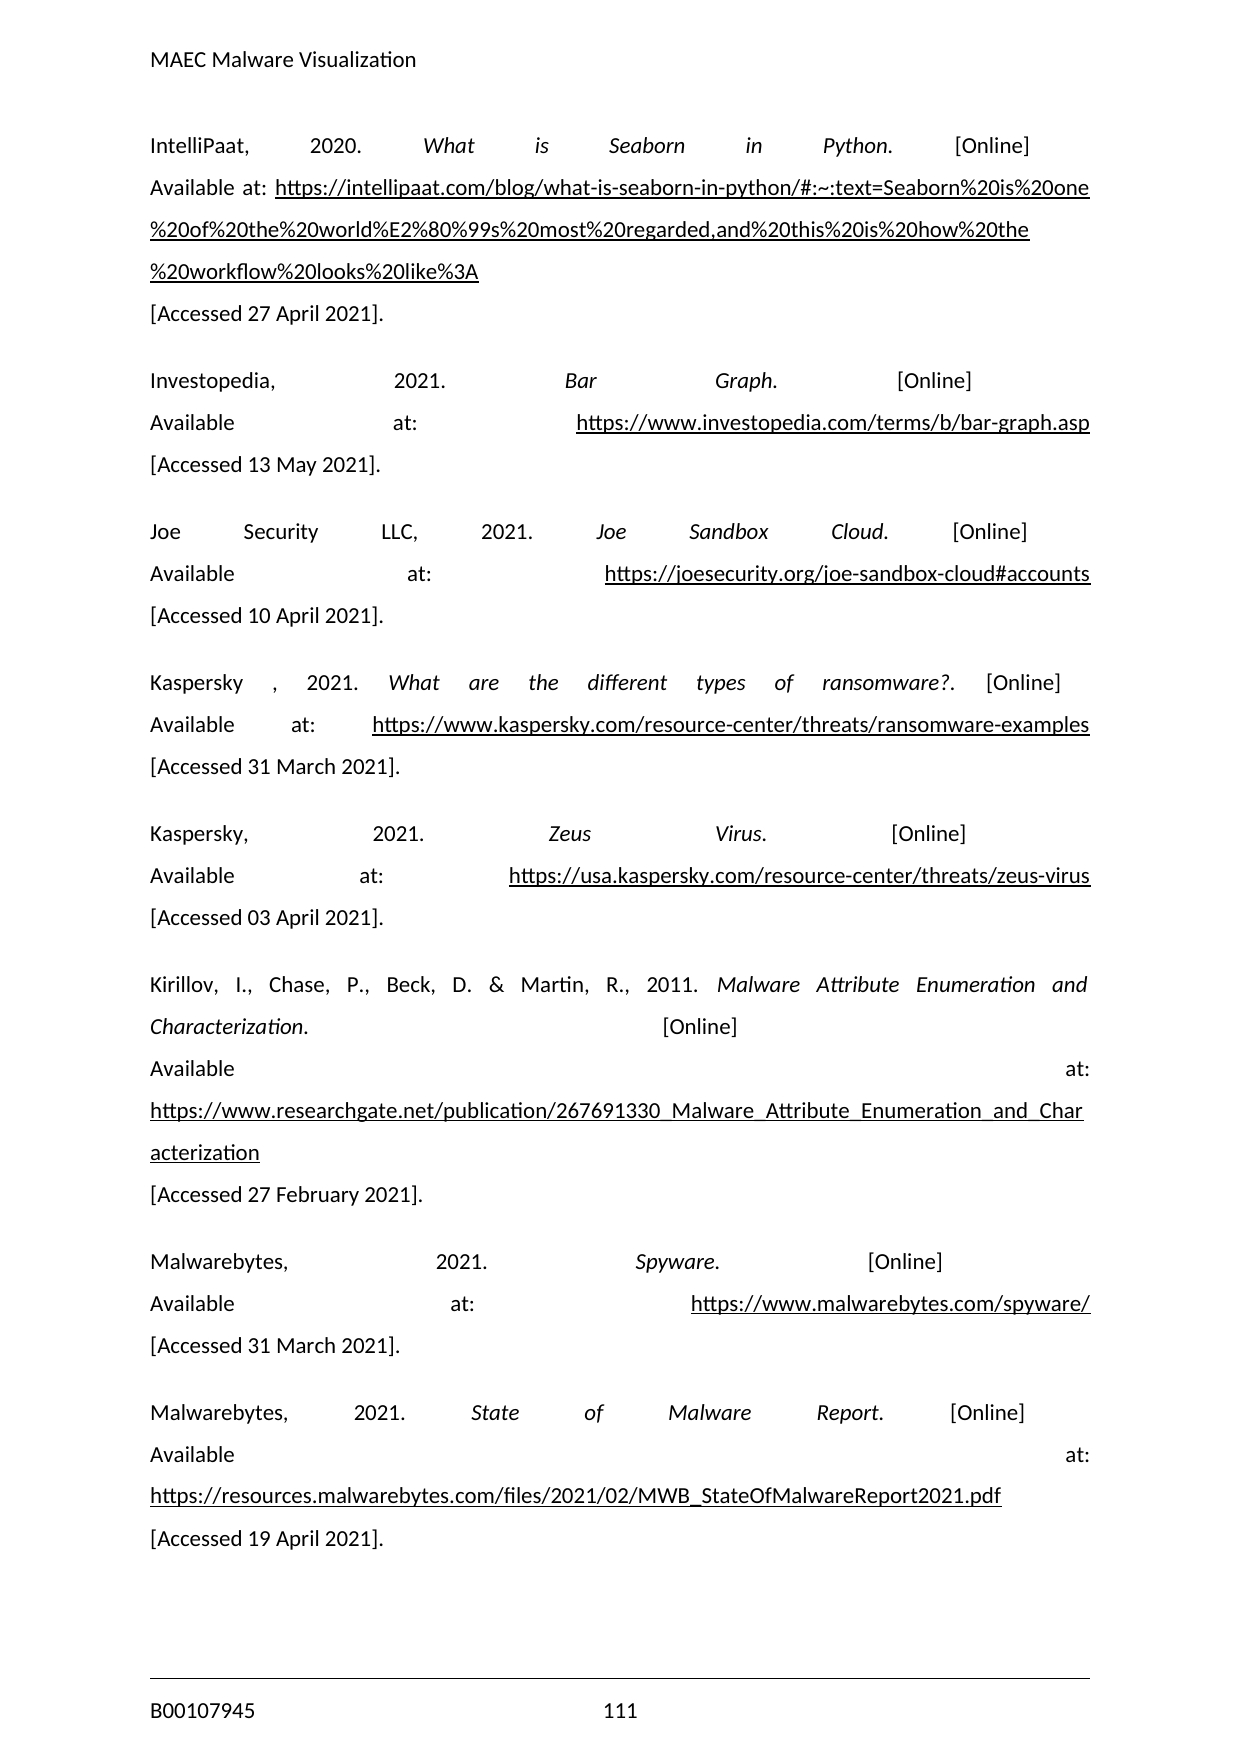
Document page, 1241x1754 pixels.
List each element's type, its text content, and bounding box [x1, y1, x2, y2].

text Kaspersky, 2021. Zeus Virus. [Online] Available at: https://usa.kaspersky.com/resource-center/threats/zeus-virus [Accessed 03 April 2021]. [150, 819, 1090, 931]
text Joe Security LLC, 2021. Joe Sandbox Cloud. [Online] Available at: https://joesecurity.org/joe-sandbox-cloud#accounts [Accessed 10 April 2021]. [150, 517, 1090, 629]
text Investopedia, 2021. Bar Graph. [Online] Available at: https://www.investopedia.com/terms/b/bar-graph.asp [Accessed 13 May 2021]. [150, 366, 1090, 478]
text Kaspersky , 2021. What are the different types of ransomware?. [Online] Available at: https://www.kaspersky.com/resource-center/threats/ransomware-examples [Accessed 31 March 2021]. [150, 668, 1090, 780]
text Malwarebytes, 2021. State of Malware Report. [Online] Available at: https://resources.malwarebytes.com/files/2021/02/MWB_StateOfMalwareReport2021.pdf [Accessed 19 April 2021]. [150, 1398, 1090, 1552]
text IntelliPaat, 2020. What is Seaborn in Python. [Online] Available at: https://intellipaat.com/blog/what-is-seaborn-in-python/#:~:text=Seaborn%20is%20one%20of%20the%20world%E2%80%99s%20most%20regarded,and%20this%20is%20how%20the%20workflow%20looks%20like%3A [Accessed 27 April 2021]. [150, 131, 1090, 327]
text Malwarebytes, 2021. Spyware. [Online] Available at: https://www.malwarebytes.com/spyware/ [Accessed 31 March 2021]. [150, 1247, 1090, 1359]
text Kirillov, I., Chase, P., Beck, D. & Martin, R., 2011. Malware Attribute Enumeration and Characterization. [Online] Available at: https://www.researchgate.net/publication/267691330_Malware_Attribute_Enumeration_and_Characterization [Accessed 27 February 2021]. [150, 970, 1090, 1208]
